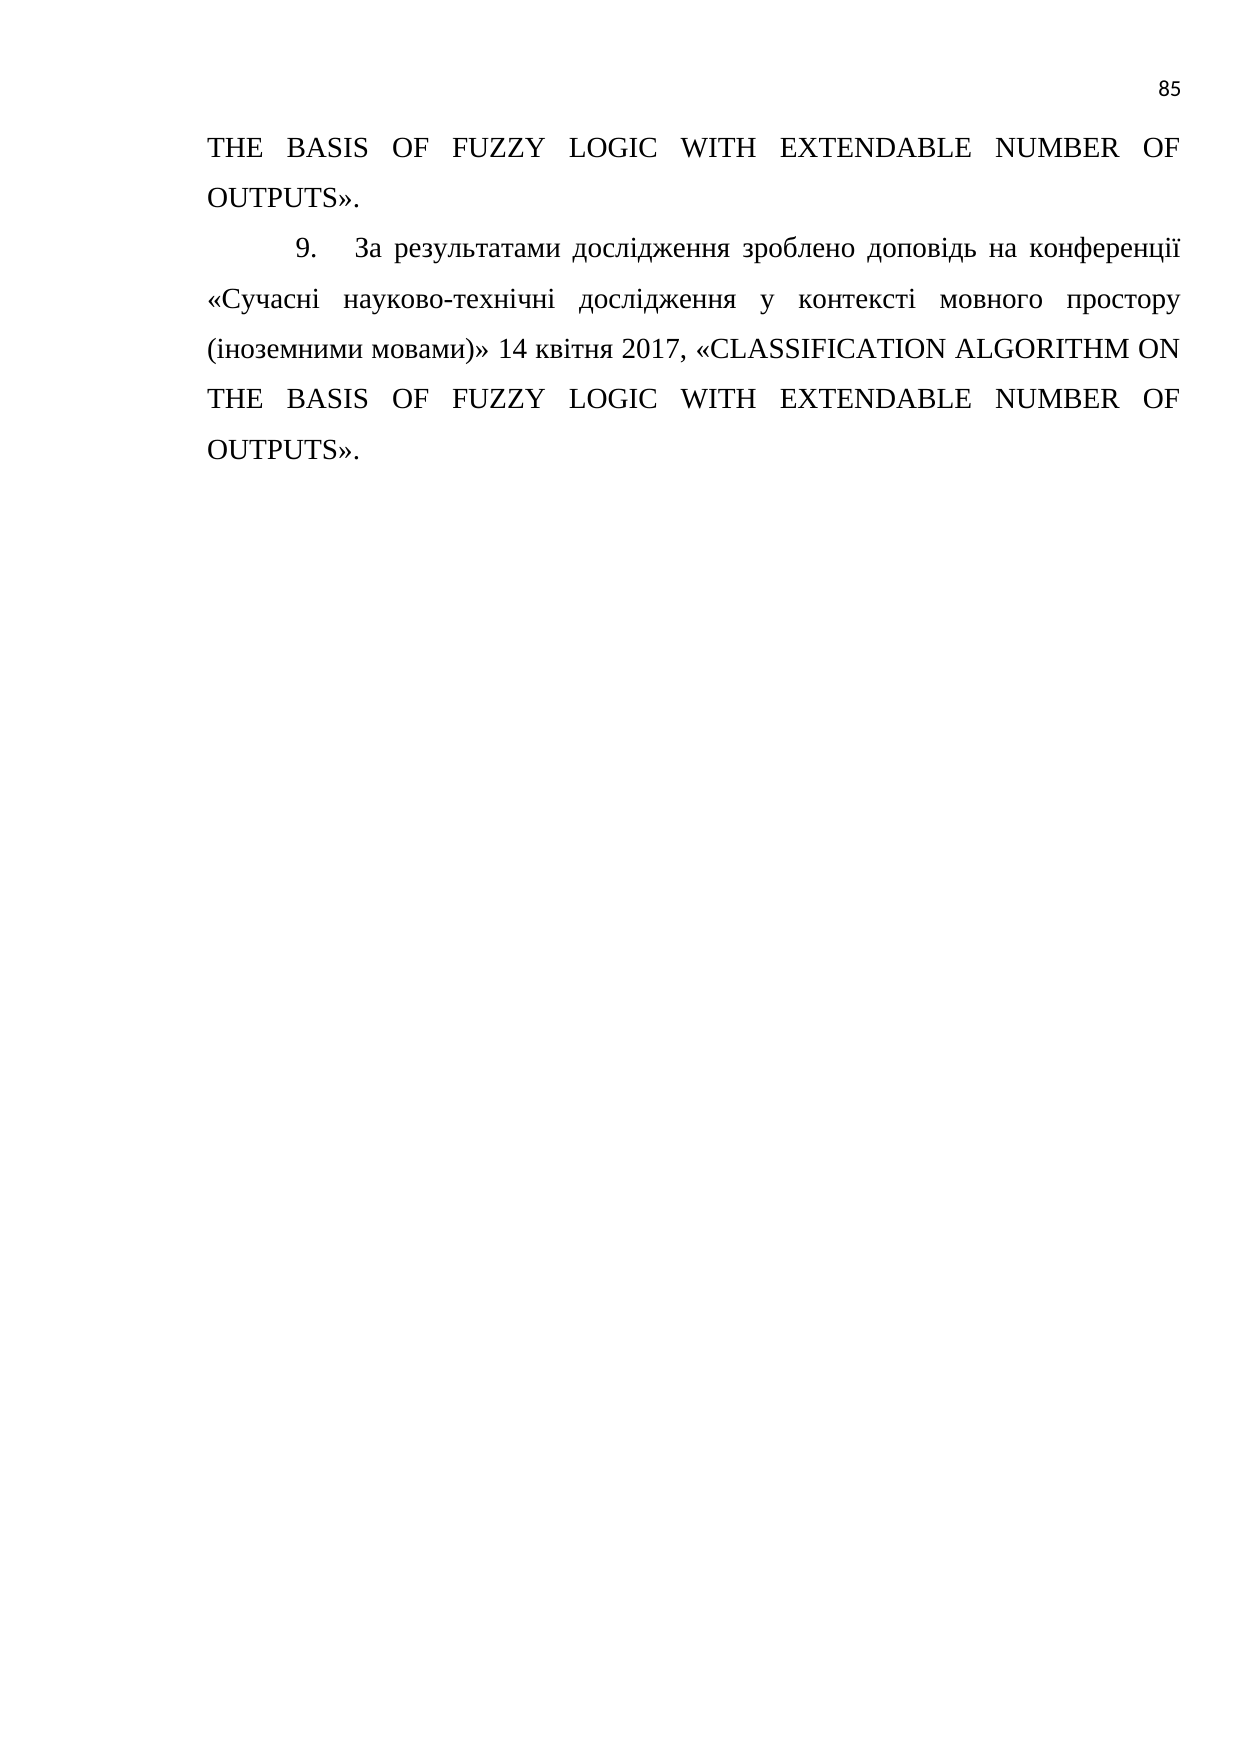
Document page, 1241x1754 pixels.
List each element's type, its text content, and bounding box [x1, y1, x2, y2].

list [207, 130, 1181, 214]
